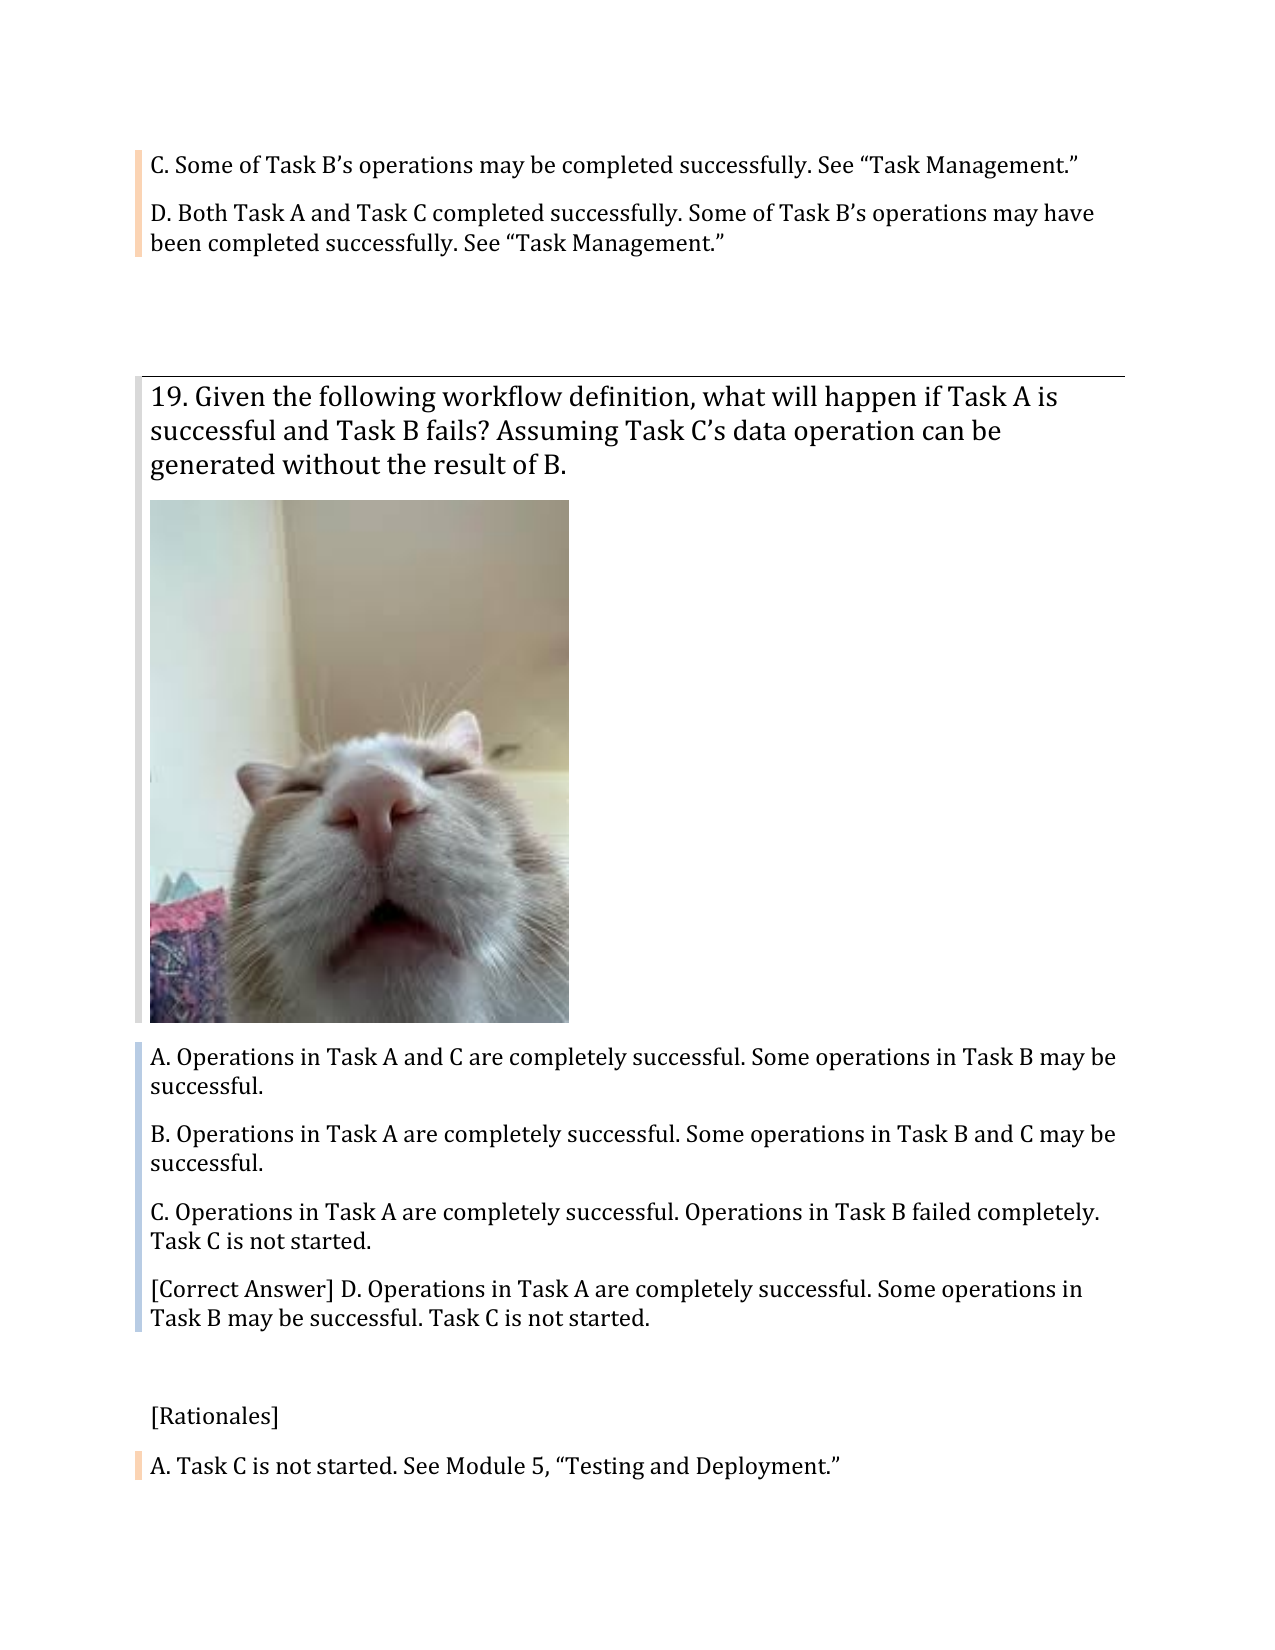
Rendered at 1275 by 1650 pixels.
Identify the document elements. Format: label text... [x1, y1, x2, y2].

text A. Task C is not started. See Module 5, “Testing and Deployment.” [142, 1451, 1125, 1480]
text [Correct Answer] D. Operations in Task A are completely successful. Some operations in Task B may be successful. Task C is not started. [142, 1273, 1125, 1332]
text B. Operations in Task A are completely successful. Some operations in Task B and C may be successful. [142, 1119, 1125, 1177]
text C. Operations in Task A are completely successful. Operations in Task B failed completely. Task C is not started. [142, 1196, 1125, 1255]
text A. Operations in Task A and C are completely successful. Some operations in Task B may be successful. [142, 1042, 1125, 1100]
text D. Both Task A and Task C completed successfully. Some of Task B’s operations may have been completed successfully. See “Task Management.” [142, 198, 1125, 257]
text C. Some of Task B’s operations may be completed successfully. See “Task Management.” [150, 150, 1125, 179]
text [Rationales] [150, 1401, 1125, 1430]
picture [150, 500, 569, 1023]
text 19. Given the following workflow definition, what will happen if Task A is successful and Task B fails? Assuming Task C’s data operation can be generated without the result of B. [142, 377, 1125, 481]
